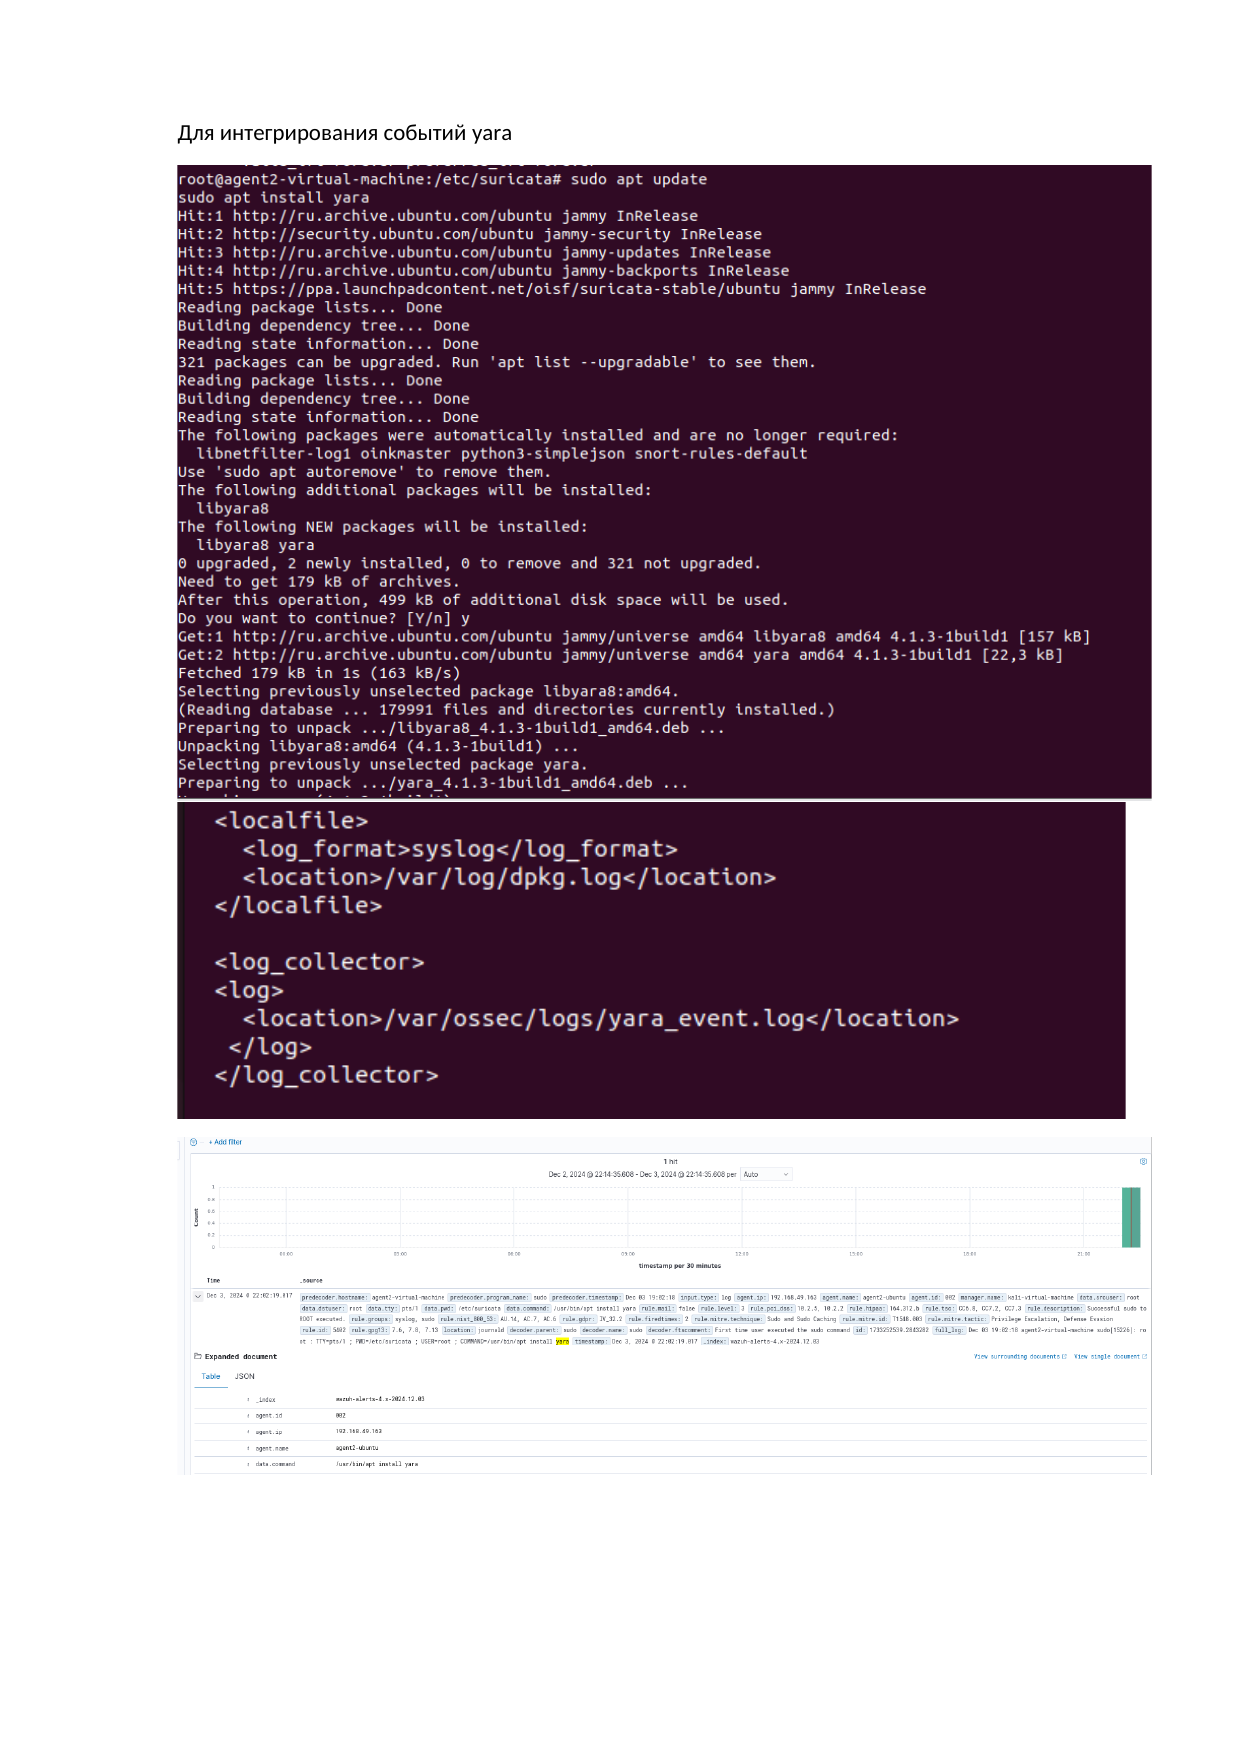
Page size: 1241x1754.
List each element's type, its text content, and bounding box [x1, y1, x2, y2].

text Для интегрирования событий yara [177, 118, 1152, 146]
picture [177, 1137, 1152, 1475]
picture [177, 165, 1152, 801]
picture [177, 802, 1126, 1119]
